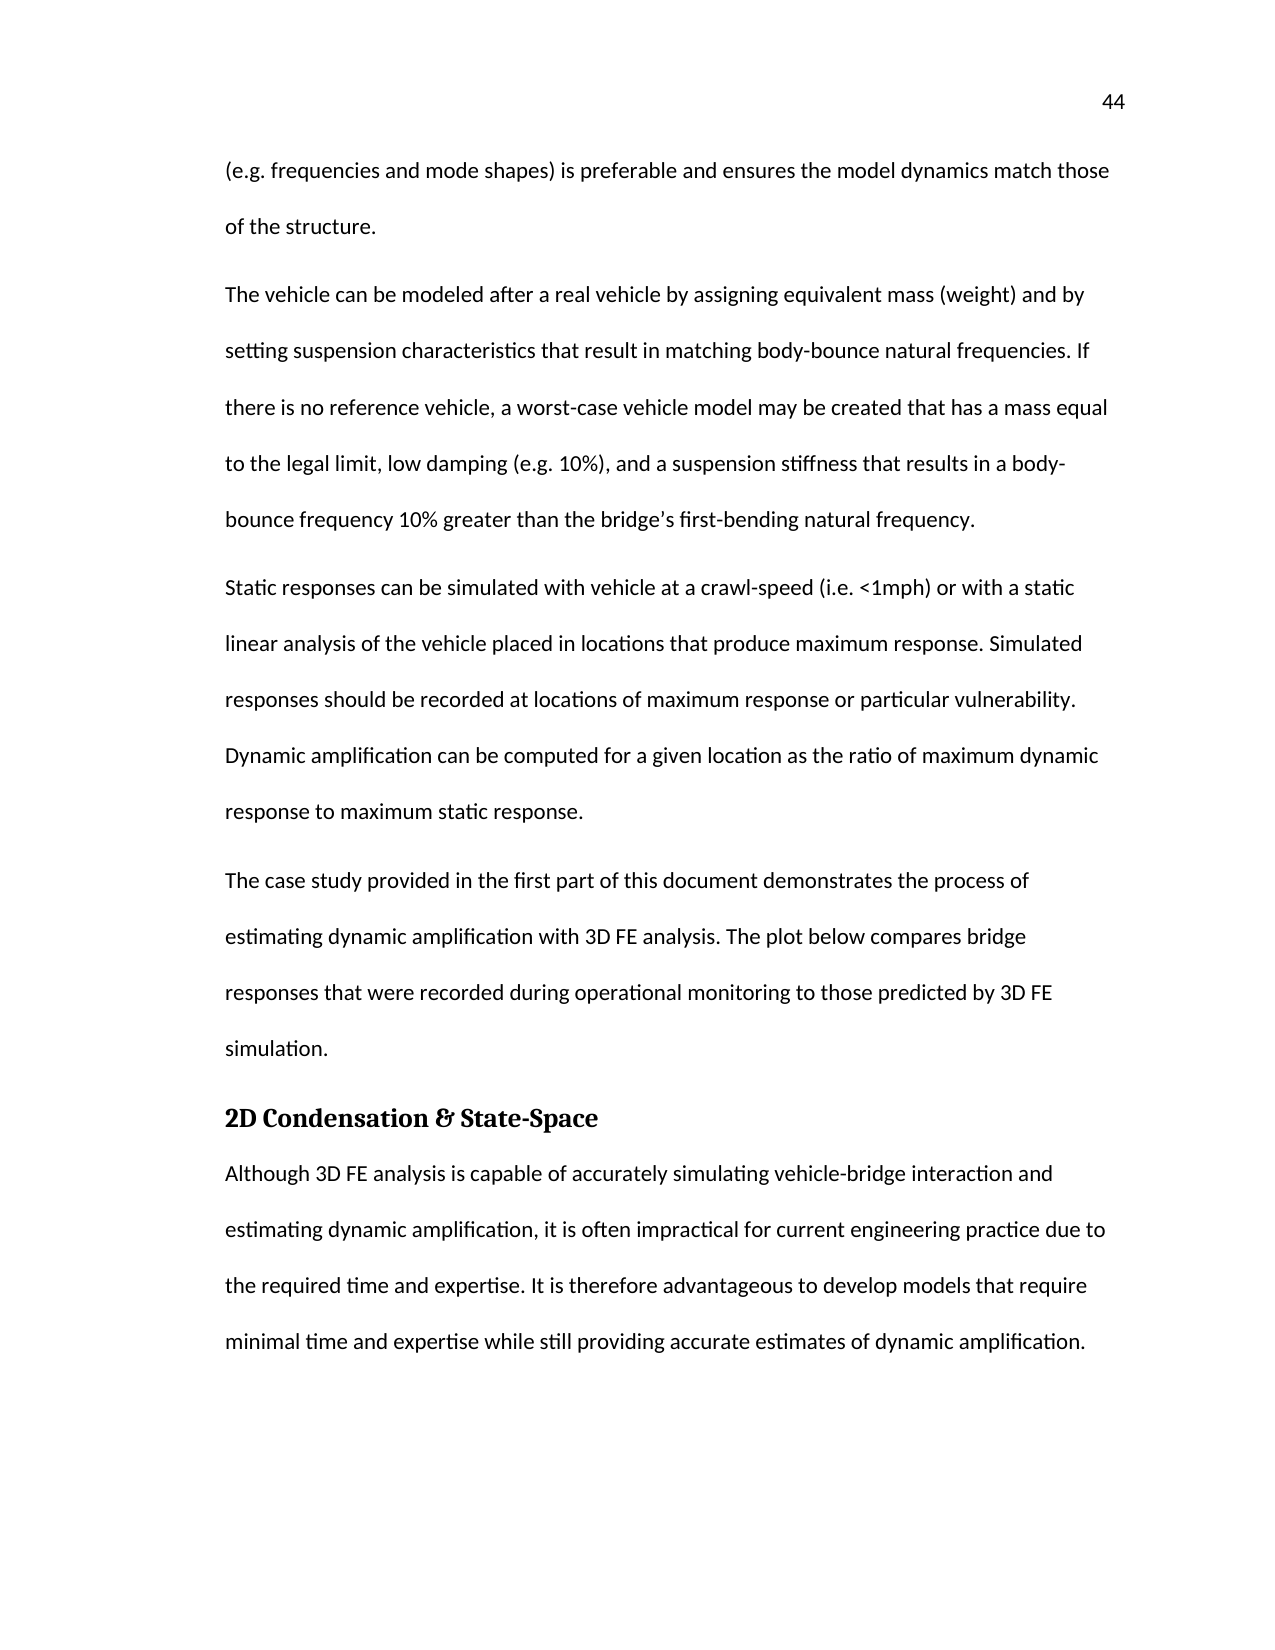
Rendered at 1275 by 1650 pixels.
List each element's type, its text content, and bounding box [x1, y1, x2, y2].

subtitle 2D Condensation & State-Space [225, 1103, 1125, 1134]
text The vehicle can be modeled after a real vehicle by assigning equivalent mass (weight) and by setting suspension characteristics that result in matching body-bounce natural frequencies. If there is no reference vehicle, a worst-case vehicle model may be created that has a mass equal to the legal limit, low damping (e.g. 10%), and a suspension stiffness that results in a body-bounce frequency 10% greater than the bridge’s first-bending natural frequency. [225, 281, 1125, 533]
text Static responses can be simulated with vehicle at a crawl-speed (i.e. <1mph) or with a static linear analysis of the vehicle placed in locations that produce maximum response. Simulated responses should be recorded at locations of maximum response or particular vulnerability. Dynamic amplification can be computed for a given location as the ratio of maximum dynamic response to maximum static response. [225, 573, 1125, 826]
text The case study provided in the first part of this document demonstrates the process of estimating dynamic amplification with 3D FE analysis. The plot below compares bridge responses that were recorded during operational monitoring to those predicted by 3D FE simulation. [225, 866, 1125, 1062]
text Although 3D FE analysis is capable of accurately simulating vehicle-bridge interaction and estimating dynamic amplification, it is often impractical for current engineering practice due to the required time and expertise. It is therefore advantageous to develop models that require minimal time and expertise while still providing accurate estimates of dynamic amplification. [225, 1159, 1125, 1355]
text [225, 156, 1125, 240]
